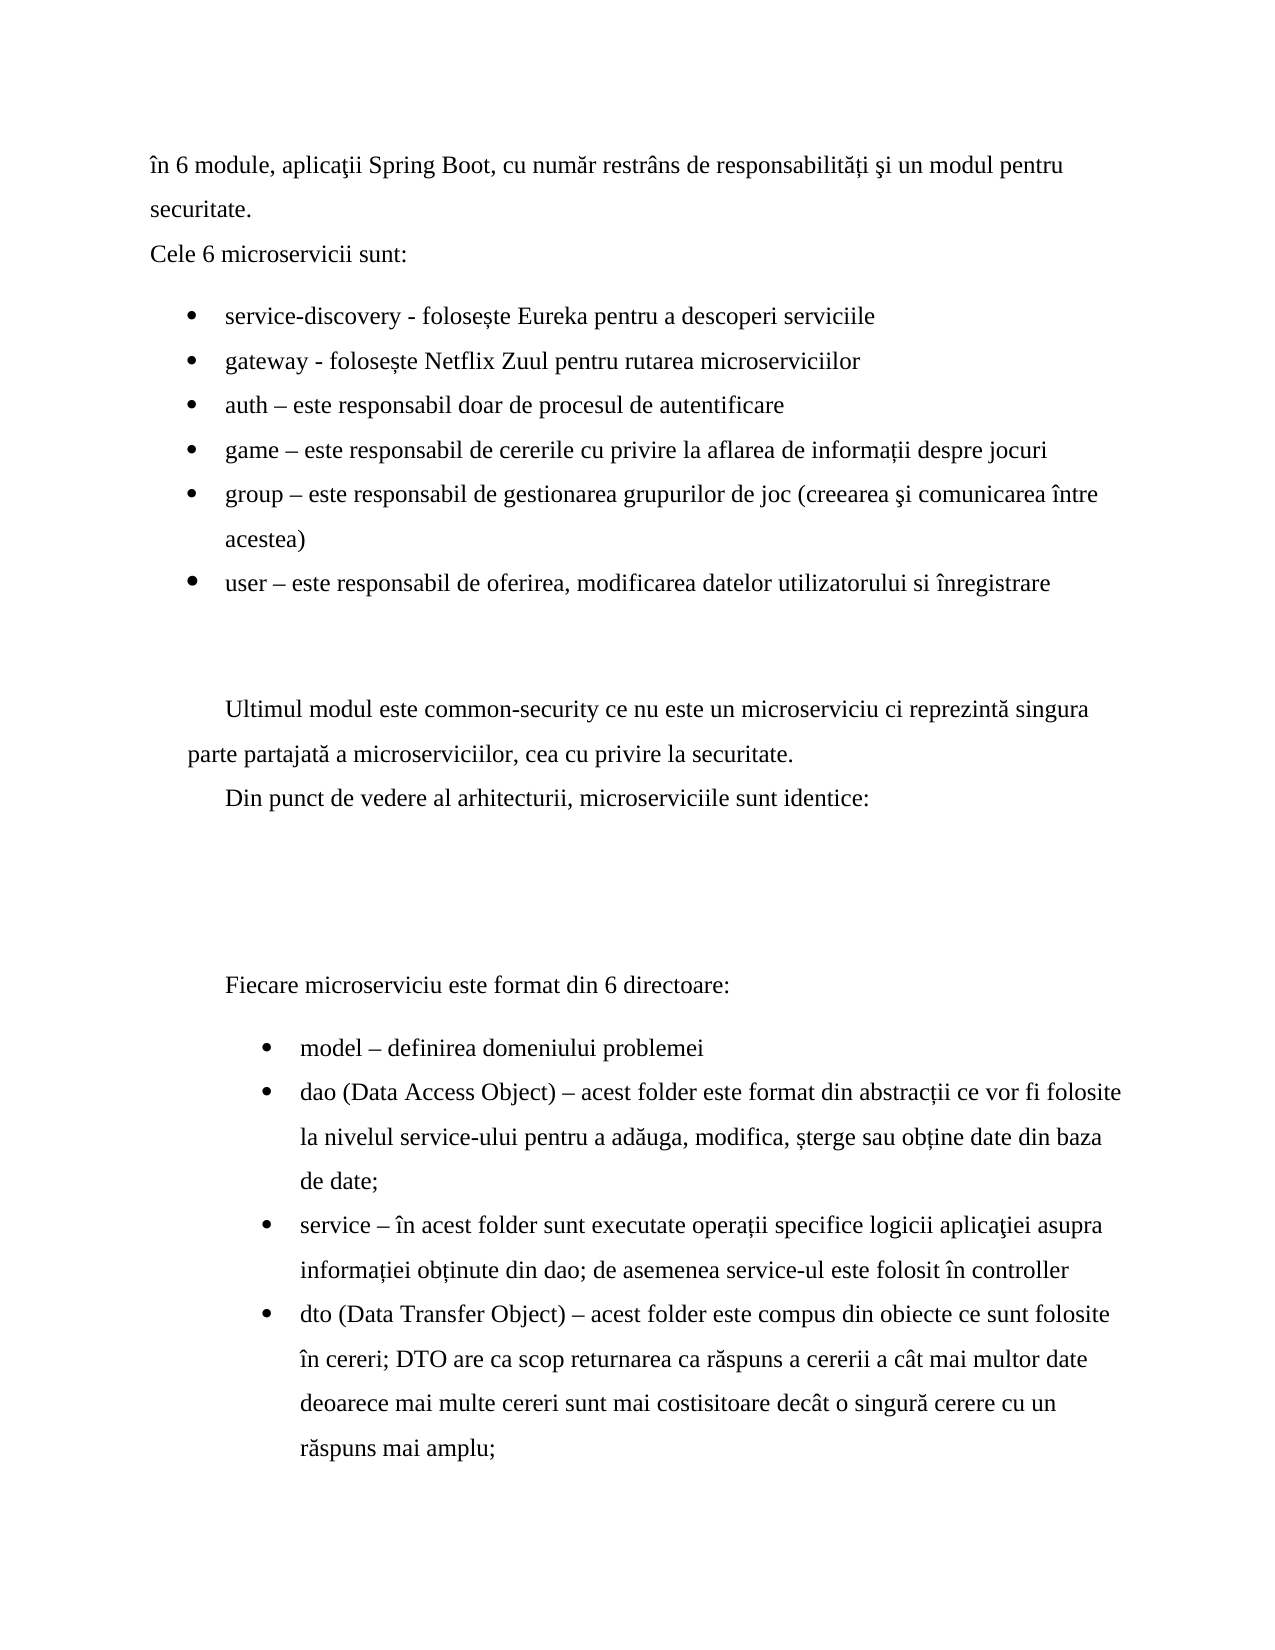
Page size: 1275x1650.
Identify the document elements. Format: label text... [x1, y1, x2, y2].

list gateway - folosește Netflix Zuul pentru rutarea microserviciilor [187, 346, 1125, 374]
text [150, 150, 1125, 268]
list group – este responsabil de gestionarea grupurilor de joc (creearea şi comunicarea între acestea) [187, 479, 1125, 552]
list service-discovery - folosește Eureka pentru a descoperi serviciile [187, 301, 1125, 330]
list service – în acest folder sunt executate operații specifice logicii aplicaţiei asupra informației obținute din dao; de asemenea service-ul este folosit în controller [262, 1211, 1125, 1284]
list model – definirea domeniului problemei [262, 1033, 1125, 1061]
text Ultimul modul este common-security ce nu este un microserviciu ci reprezintă singura parte partajată a microserviciilor, cea cu privire la securitate. Din punct de vedere al arhitecturii, microserviciile sunt identice: [187, 694, 1125, 812]
list user – este responsabil de oferirea, modificarea datelor utilizatorului si înregistrare [187, 568, 1125, 598]
list dao (Data Access Object) – acest folder este format din abstracții ce vor fi folosite la nivelul service-ului pentru a adăuga, modifica, șterge sau obține date din baza de date; [262, 1077, 1125, 1195]
text Fiecare microserviciu este format din 6 directoare: [187, 970, 1125, 999]
list dto (Data Transfer Object) – acest folder este compus din obiecte ce sunt folosite în cereri; DTO are ca scop returnarea ca răspuns a cererii a cât mai multor date deoarece mai multe cereri sunt mai costisitoare decât o singură cerere cu un răspuns mai amplu; [262, 1299, 1125, 1462]
list game – este responsabil de cererile cu privire la aflarea de informații despre jocuri [187, 435, 1125, 463]
list auth – este responsabil doar de procesul de autentificare [187, 390, 1125, 419]
